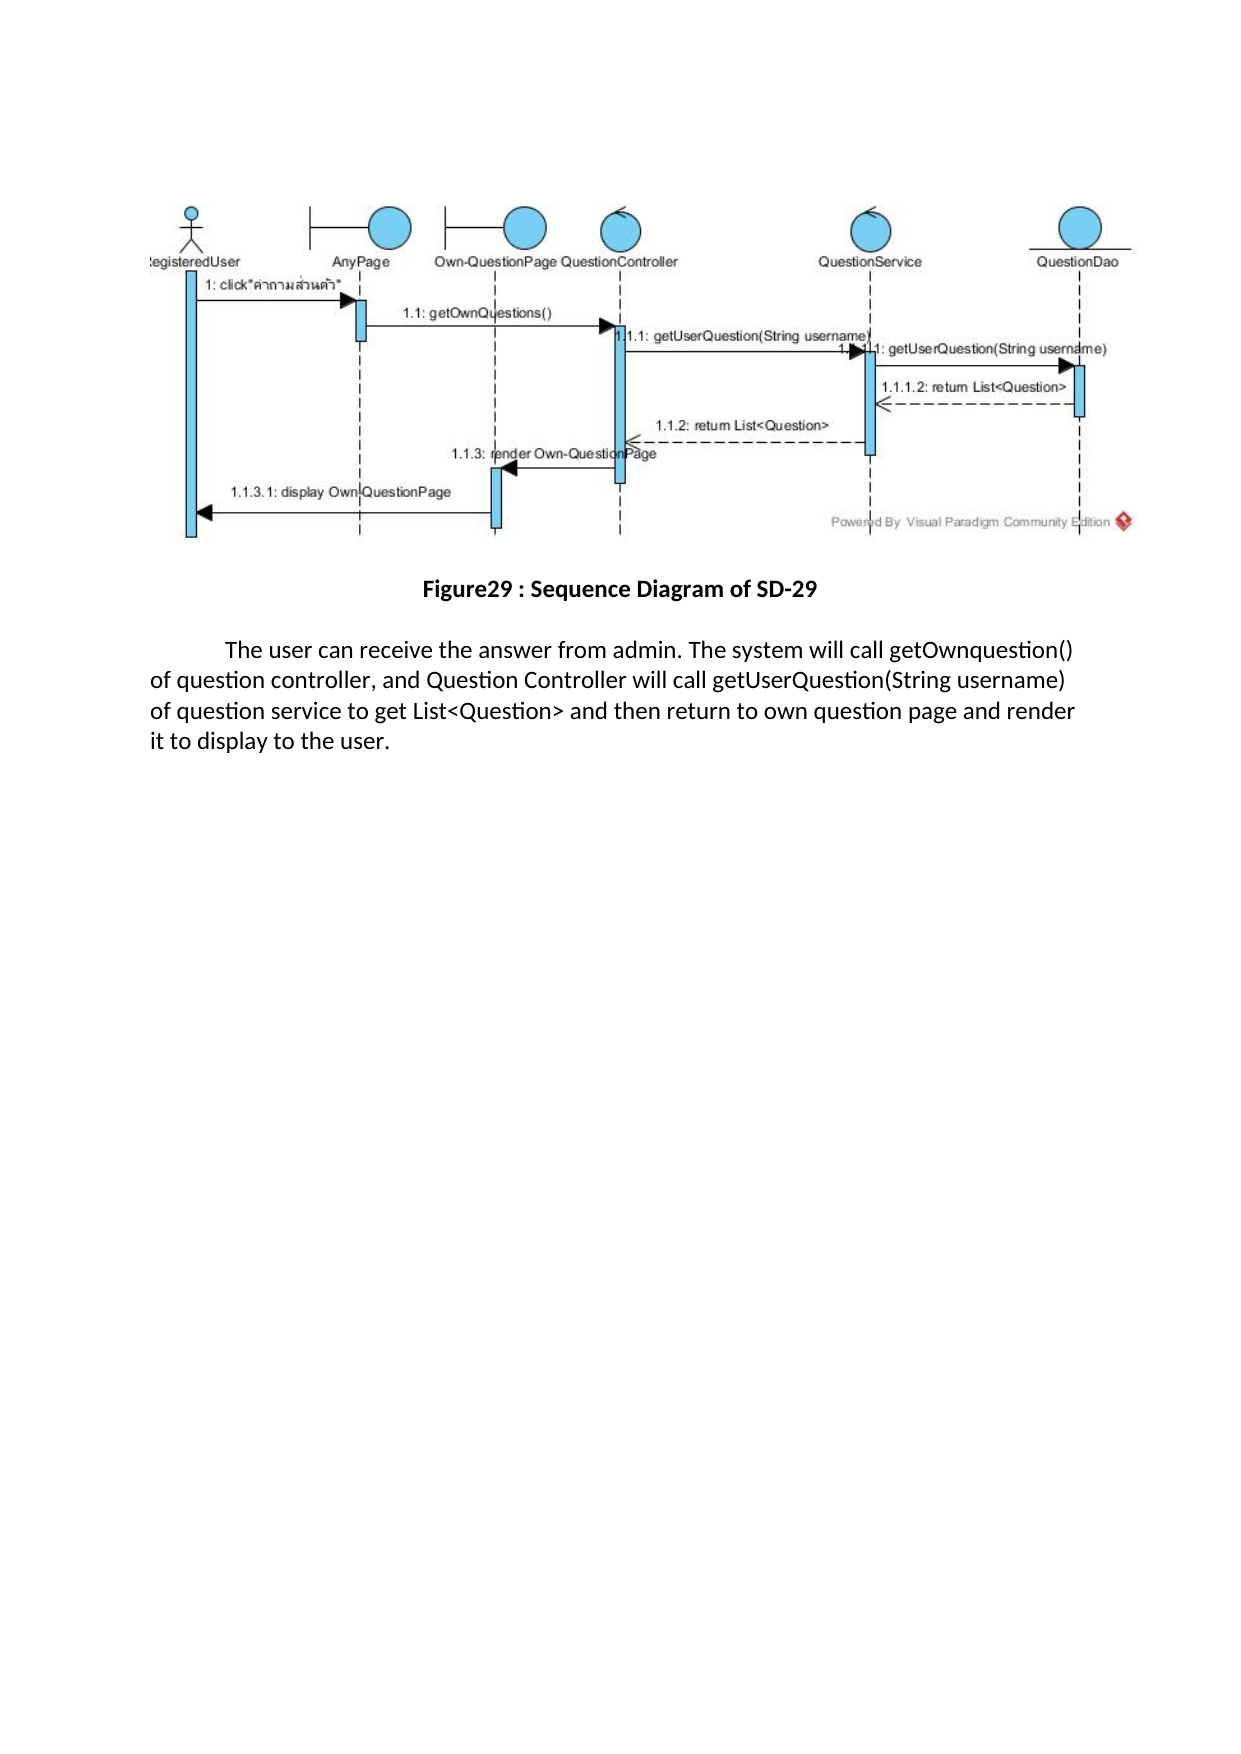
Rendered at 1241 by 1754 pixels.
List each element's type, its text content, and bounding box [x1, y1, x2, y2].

text The user can receive the answer from admin. The system will call getOwnquestion() of question controller, and Question Controller will call getUserQuestion(String username) of question service to get List<Question> and then return to own question page and render it to display to the user. [150, 634, 1090, 756]
text Figure29 : Sequence Diagram of SD-29 [150, 573, 1090, 603]
picture [150, 204, 1139, 543]
